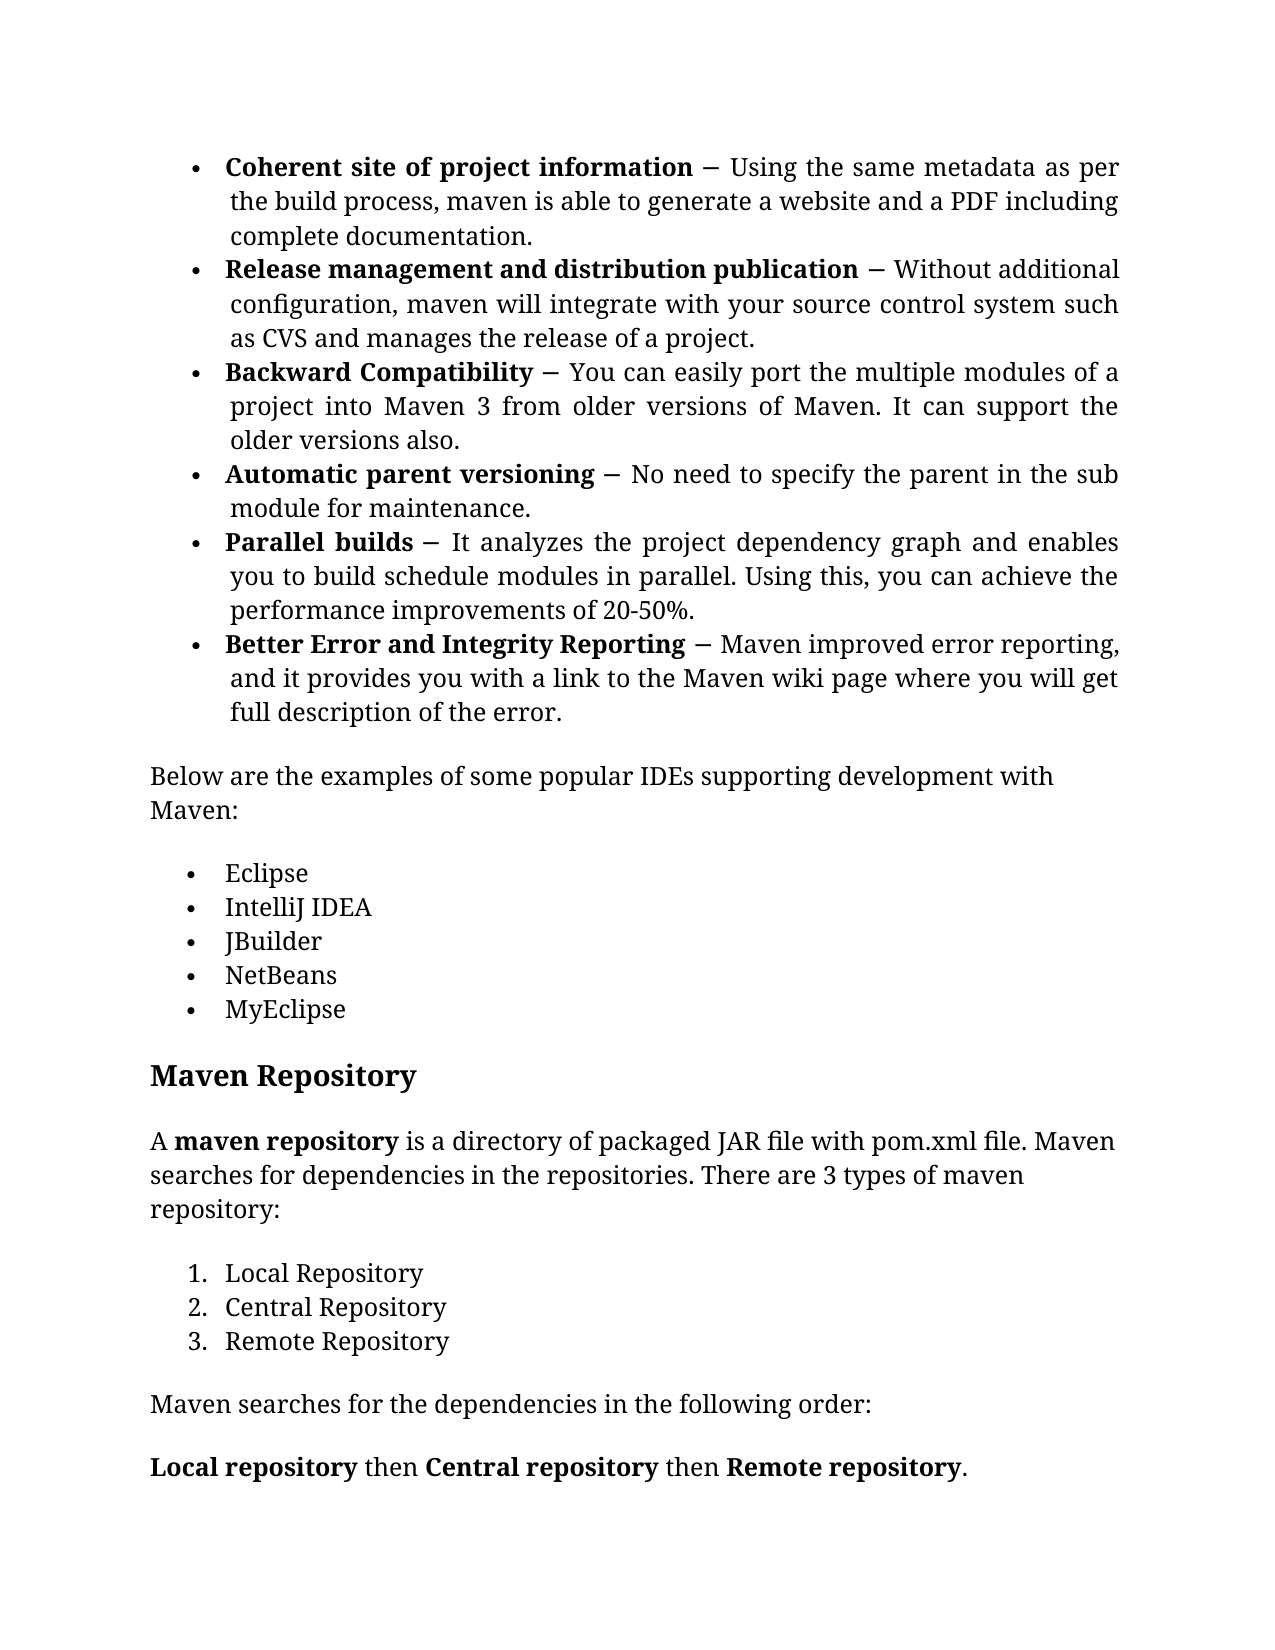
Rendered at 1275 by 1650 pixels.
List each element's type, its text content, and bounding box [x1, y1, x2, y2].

text Below are the examples of some popular IDEs supporting development with Maven: [150, 758, 1125, 826]
list Parallel builds − It analyzes the project dependency graph and enables you to build schedule modules in parallel. Using this, you can achieve the performance improvements of 20-50%. [192, 525, 1120, 627]
list Release management and distribution publication − Without additional configuration, maven will integrate with your source control system such as CVS and manages the release of a project. [192, 252, 1120, 354]
list Backward Compatibility − You can easily port the multiple modules of a project into Maven 3 from older versions of Maven. It can support the older versions also. [192, 354, 1120, 457]
list Better Error and Integrity Reporting − Maven improved error reporting, and it provides you with a link to the Maven wiki page where you will get full description of the error. [192, 627, 1120, 729]
text A maven repository is a directory of packaged JAR file with pom.xml file. Maven searches for dependencies in the repositories. There are 3 types of maven repository: [150, 1124, 1125, 1226]
list Automatic parent versioning − No need to specify the parent in the sub module for maintenance. [192, 457, 1120, 525]
list Remote Repository [187, 1323, 1125, 1357]
list Central Repository [187, 1289, 1125, 1323]
list NetBeans [187, 958, 1125, 992]
text Maven Repository [150, 1055, 1125, 1095]
list Local Repository [187, 1255, 1125, 1289]
list MyEclipse [187, 992, 1125, 1026]
list JBuilder [187, 924, 1125, 958]
list Eclipse [187, 856, 1125, 889]
list Coherent site of project information − Using the same metadata as per the build process, maven is able to generate a website and a PDF including complete documentation. [192, 150, 1120, 252]
text Maven searches for the dependencies in the following order: [150, 1387, 1125, 1421]
text Local repository then Central repository then Remote repository. [150, 1450, 1125, 1484]
list IntelliJ IDEA [187, 889, 1125, 924]
